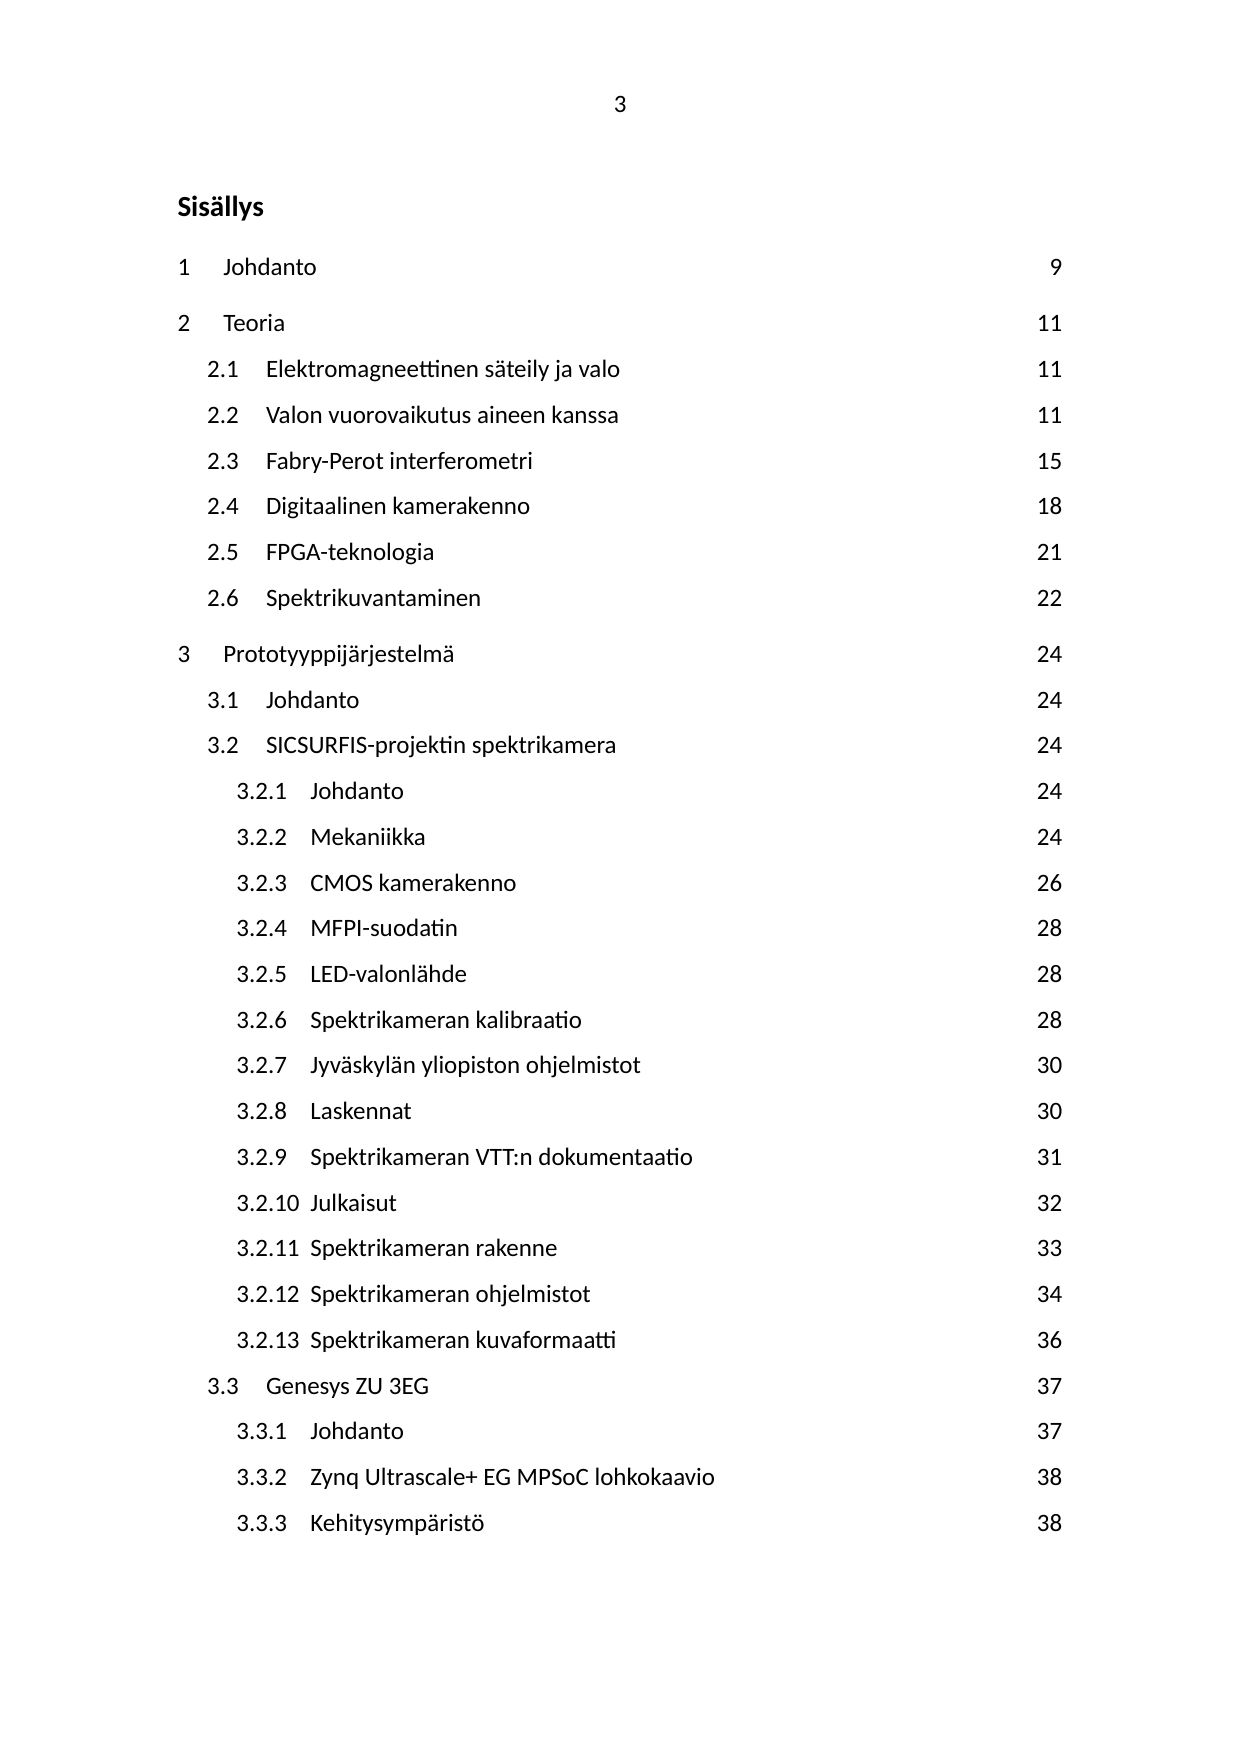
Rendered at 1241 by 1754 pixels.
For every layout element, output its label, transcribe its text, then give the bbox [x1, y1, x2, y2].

text 3.3.1 Johdanto 37 [236, 1416, 1063, 1446]
text 2.5 FPGA-teknologia 21 [207, 536, 1063, 567]
text 2.2 Valon vuorovaikutus aineen kanssa 11 [207, 399, 1063, 429]
text 3.2 SICSURFIS-projektin spektrikamera 24 [207, 729, 1063, 760]
text 3.2.5 LED-valonlähde 28 [236, 958, 1063, 989]
text 3.2.8 Laskennat 30 [236, 1095, 1063, 1126]
text 3.2.10 Julkaisut 32 [236, 1187, 1063, 1217]
text 3 Prototyyppijärjestelmä 24 [177, 638, 1063, 669]
text 3.1 Johdanto 24 [207, 684, 1063, 714]
text 3.2.12 Spektrikameran ohjelmistot 34 [236, 1278, 1063, 1309]
text 2.3 Fabry-Perot interferometri 15 [207, 445, 1063, 475]
text 3.3.3 Kehitysympäristö 38 [236, 1507, 1063, 1537]
text 3.2.1 Johdanto 24 [236, 775, 1063, 806]
text 2.1 Elektromagneettinen säteily ja valo 11 [207, 353, 1063, 384]
text 3.2.11 Spektrikameran rakenne 33 [236, 1233, 1063, 1263]
text 3.2.7 Jyväskylän yliopiston ohjelmistot 30 [236, 1050, 1063, 1080]
text 3.3 Genesys ZU 3EG 37 [207, 1370, 1063, 1400]
text 2.6 Spektrikuvantaminen 22 [207, 582, 1063, 612]
text 3.2.9 Spektrikameran VTT:n dokumentaatio 31 [236, 1141, 1063, 1172]
text 3.2.3 CMOS kamerakenno 26 [236, 867, 1063, 897]
text 3.2.2 Mekaniikka 24 [236, 821, 1063, 852]
text 3.3.2 Zynq Ultrascale+ EG MPSoC lohkokaavio 38 [236, 1461, 1063, 1492]
text 2.4 Digitaalinen kamerakenno 18 [207, 491, 1063, 521]
text 3.2.6 Spektrikameran kalibraatio 28 [236, 1004, 1063, 1034]
text Sisällys [177, 188, 1063, 223]
text 3.2.4 MFPI-suodatin 28 [236, 912, 1063, 943]
text 2 Teoria 11 [177, 308, 1063, 338]
text 3.2.13 Spektrikameran kuvaformaatti 36 [236, 1324, 1063, 1354]
text 1 Johdanto 9 [177, 251, 1063, 282]
